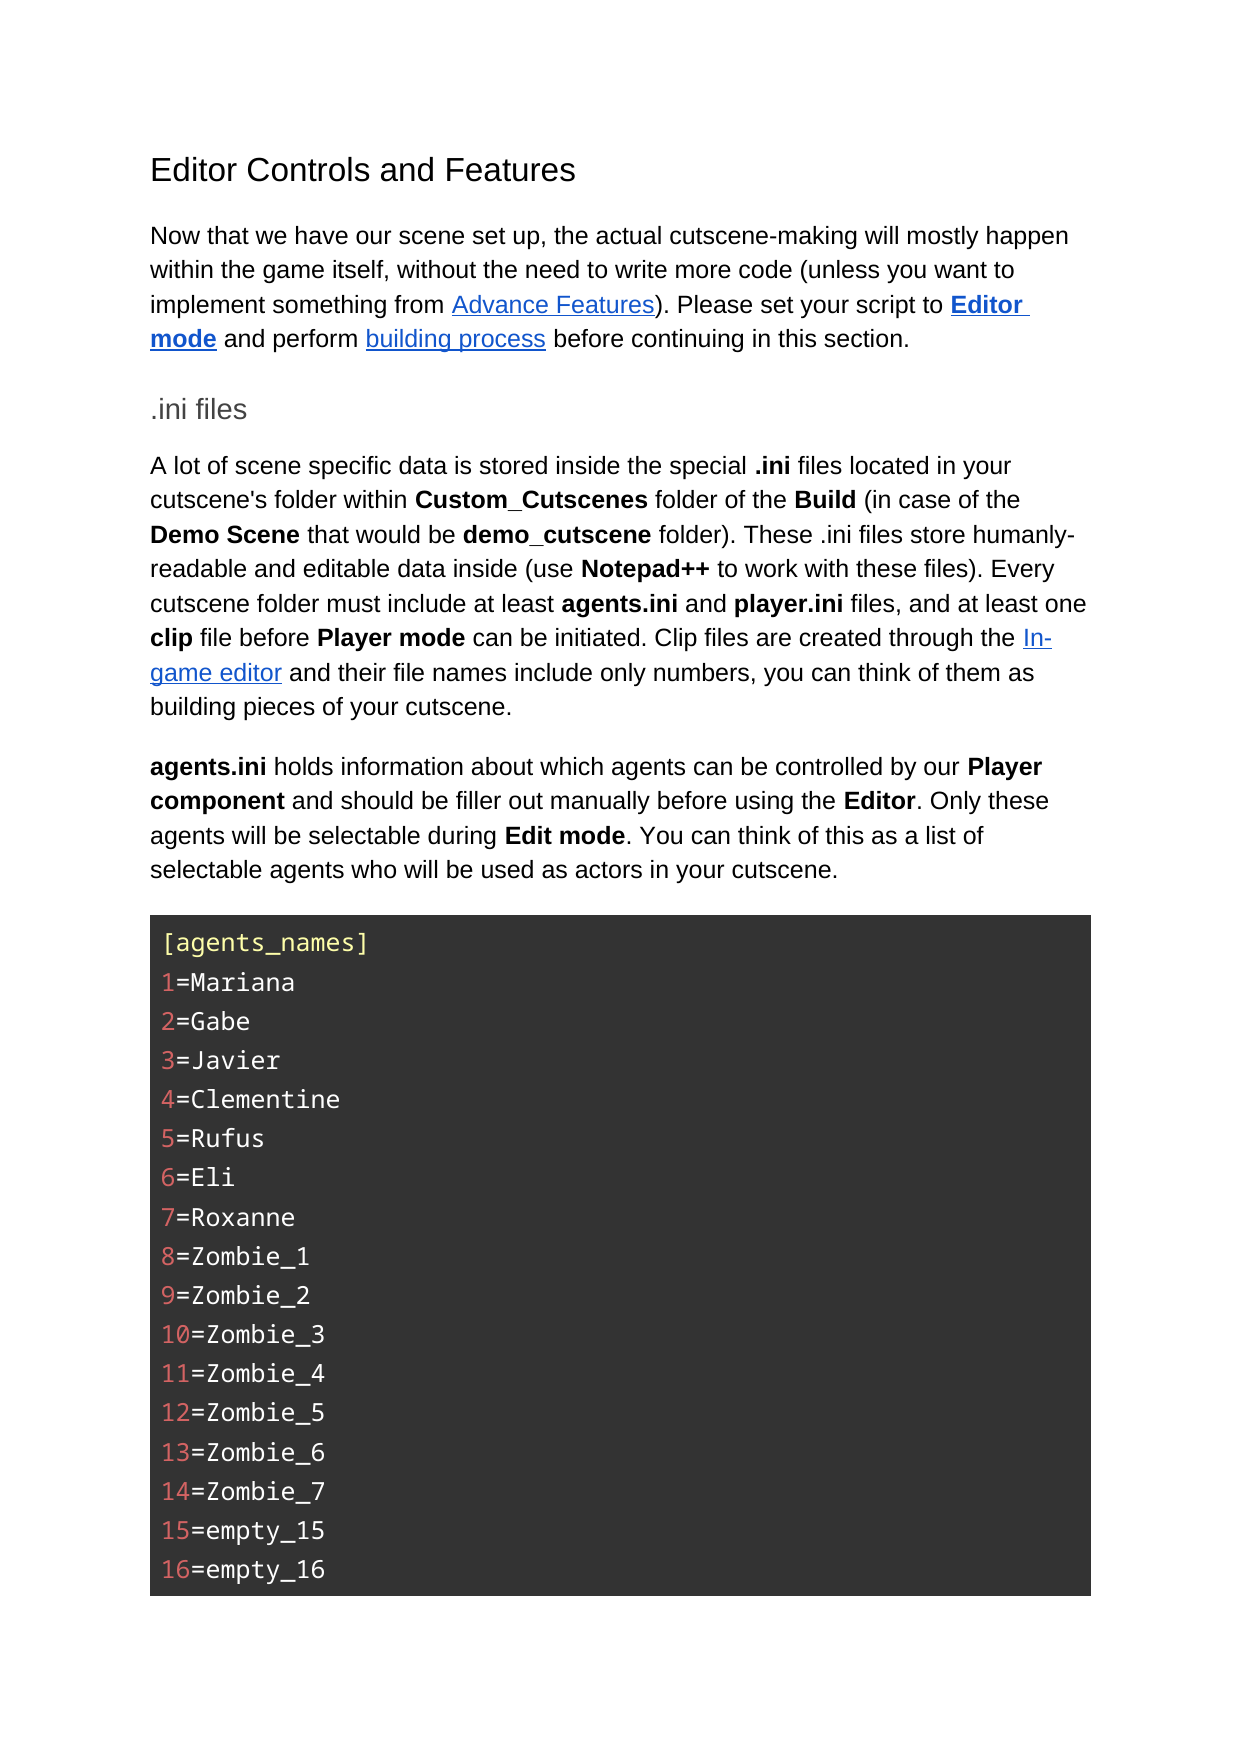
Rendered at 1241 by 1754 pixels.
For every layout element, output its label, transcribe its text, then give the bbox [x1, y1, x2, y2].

text A lot of scene specific data is stored inside the special .ini files located in your cutscene's folder within Custom_Cutscenes folder of the Build (in case of the Demo Scene that would be demo_cutscene folder). These .ini files store humanly-readable and editable data inside (use Notepad++ to work with these files). Every cutscene folder must include at least agents.ini and player.ini files, and at least one clip file before Player mode can be initiated. Clip files are created through the In-game editor and their file names include only numbers, you can think of them as building pieces of your cutscene. [150, 451, 1090, 721]
subtitle Editor Controls and Features [150, 150, 1090, 188]
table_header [150, 915, 1091, 1596]
subtitle .ini files [150, 392, 1090, 426]
text agents.ini holds information about which agents can be controlled by our Player component and should be filler out manually before using the Editor. Only these agents will be selectable during Edit mode. You can think of this as a list of selectable agents who will be used as actors in your cutscene. [150, 752, 1090, 884]
text Now that we have our scene set up, the actual cutscene-making will mostly happen within the game itself, without the need to write more code (unless you want to implement something from Advance Features). Please set your script to Editor mode and perform building process before continuing in this section. [150, 221, 1090, 353]
